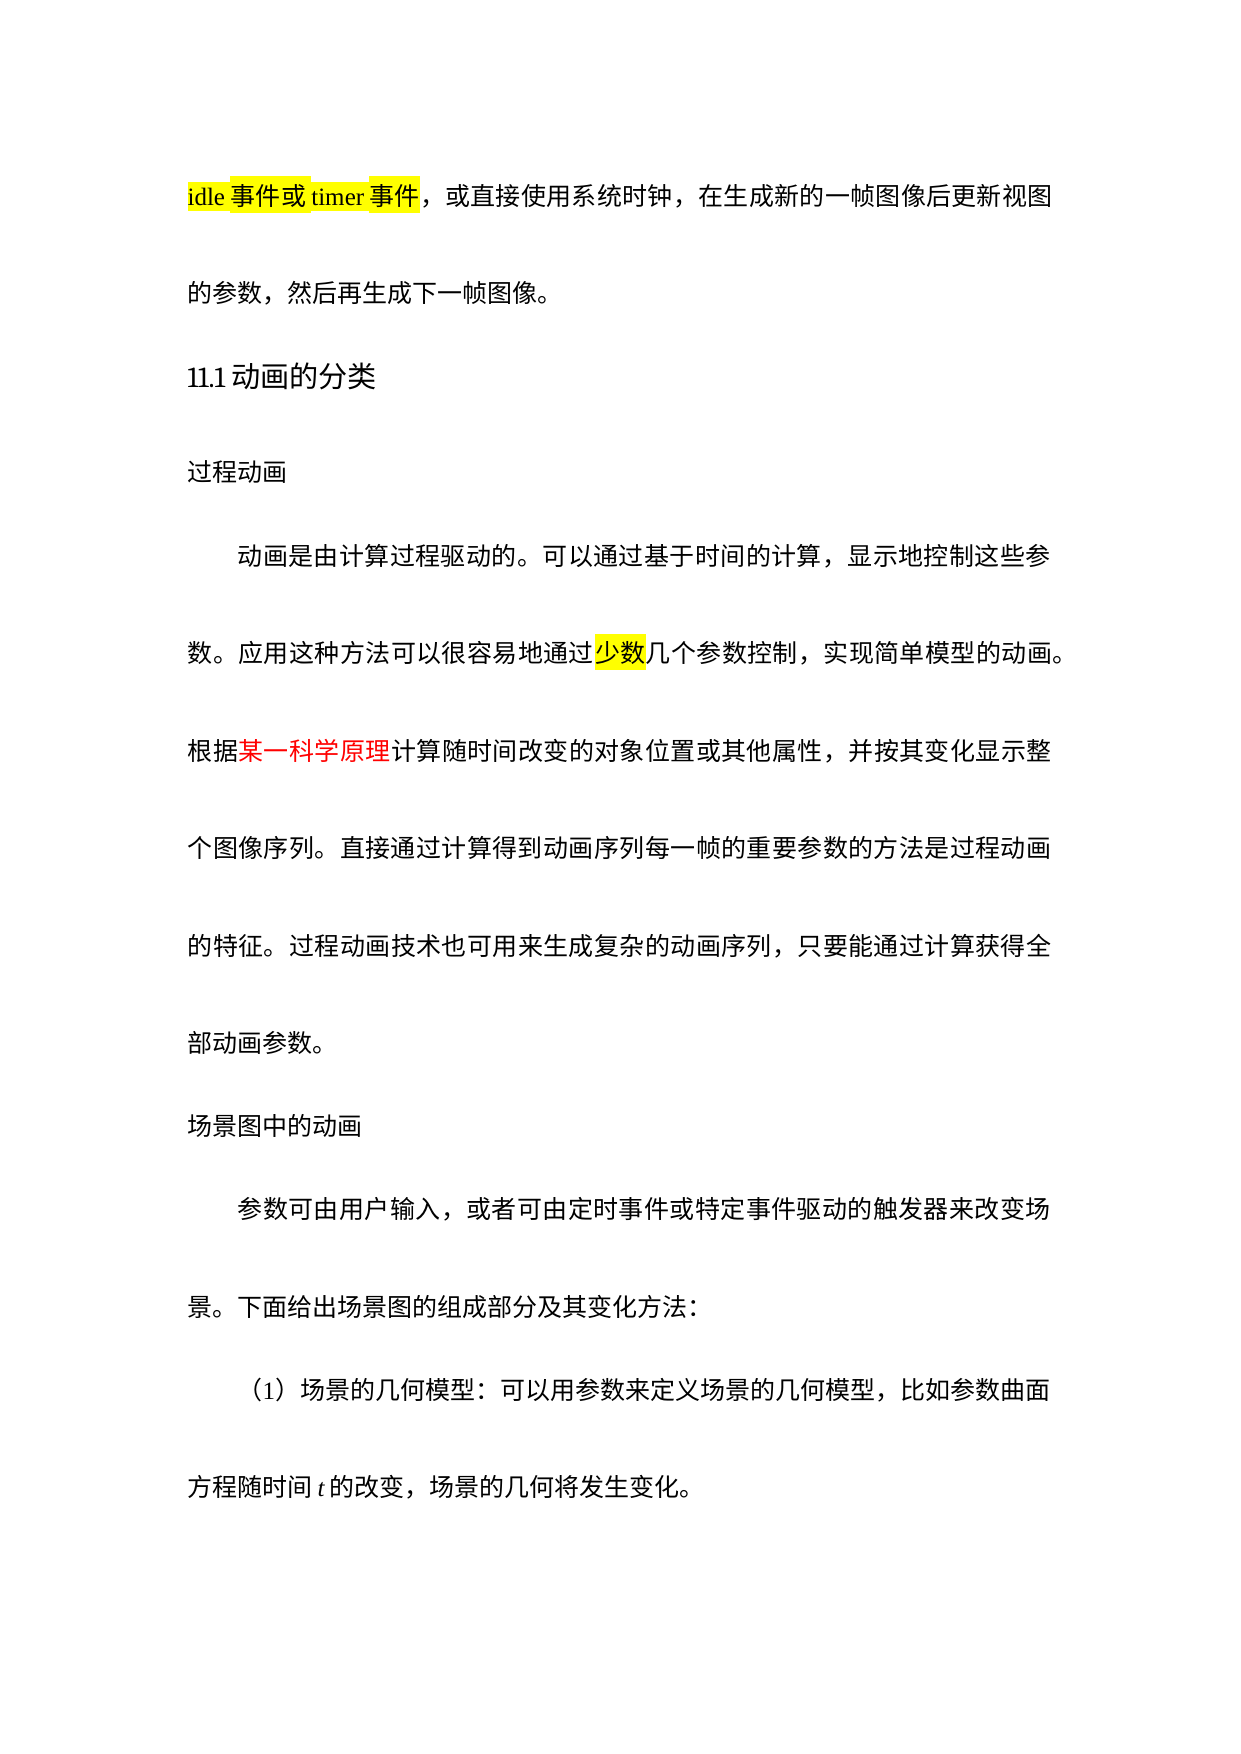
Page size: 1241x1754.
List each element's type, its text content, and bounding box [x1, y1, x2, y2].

text 参数可由用户输入，或者可由定时事件或特定事件驱动的触发器来改变场景。下面给出场景图的组成部分及其变化方法： [187, 1175, 1053, 1338]
text （1）场景的几何模型：可以用参数来定义场景的几何模型，比如参数曲面方程随时间t的改变，场景的几何将发生变化。 [187, 1356, 1053, 1518]
text 过程动画 [187, 438, 1053, 503]
text 场景图中的动画 [187, 1092, 1053, 1157]
subtitle 11.1动画的分类 [187, 343, 1053, 408]
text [187, 162, 1053, 324]
text 动画是由计算过程驱动的。可以通过基于时间的计算，显示地控制这些参数。应用这种方法可以很容易地通过少数几个参数控制，实现简单模型的动画。根据某一科学原理计算随时间改变的对象位置或其他属性，并按其变化显示整个图像序列。直接通过计算得到动画序列每一帧的重要参数的方法是过程动画的特征。过程动画技术也可用来生成复杂的动画序列，只要能通过计算获得全部动画参数。 [187, 522, 1053, 1074]
